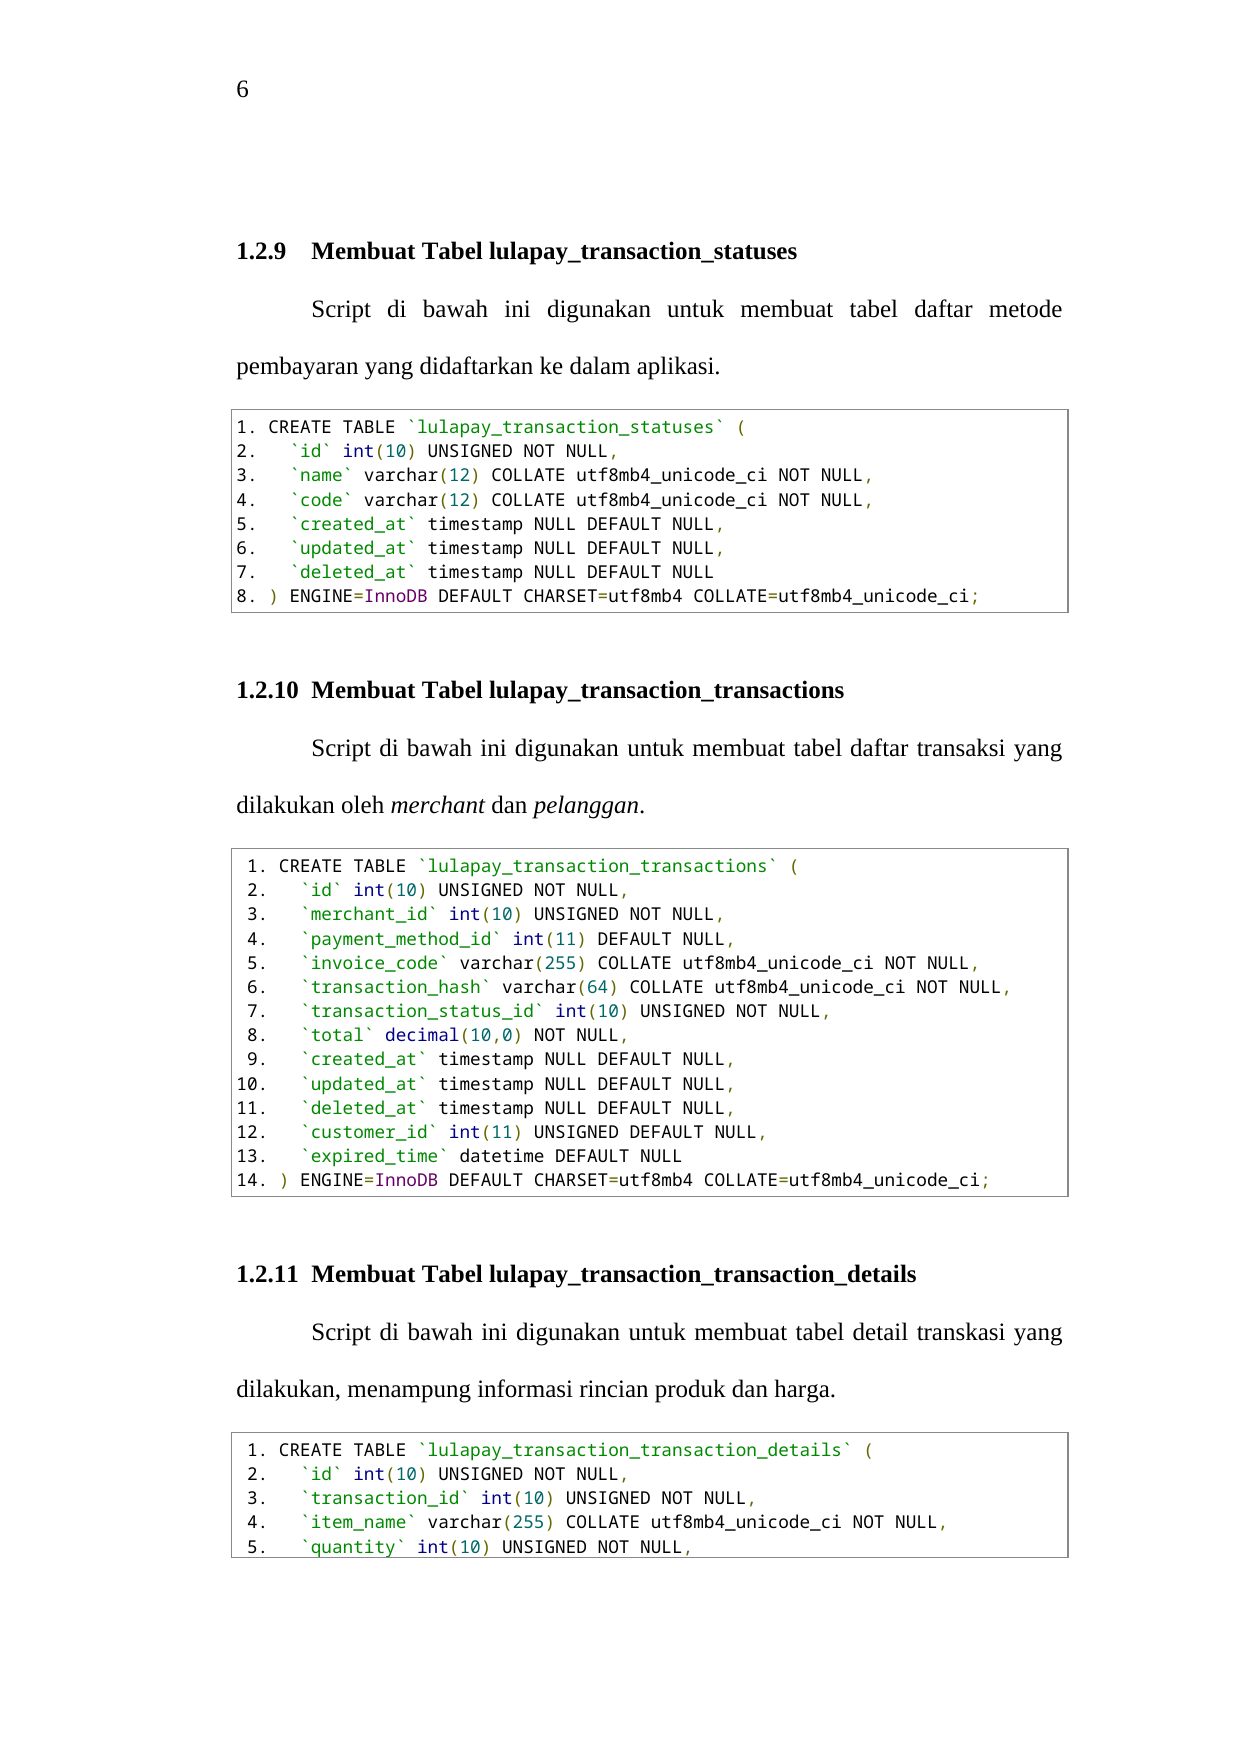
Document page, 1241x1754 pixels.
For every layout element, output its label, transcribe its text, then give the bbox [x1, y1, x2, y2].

text 4. `payment_method_id` int(11) DEFAULT NULL, [236, 926, 1063, 950]
text 11. `deleted_at` timestamp NULL DEFAULT NULL, [236, 1095, 1063, 1119]
text 14. ) ENGINE=InnoDB DEFAULT CHARSET=utf8mb4 COLLATE=utf8mb4_unicode_ci; [232, 1162, 1067, 1196]
text Script di bawah ini digunakan untuk membuat tabel daftar metode pembayaran yang didaftarkan ke dalam aplikasi. [236, 294, 1063, 380]
text 7. `transaction_status_id` int(10) UNSIGNED NOT NULL, [236, 998, 1063, 1023]
text 2. `id` int(10) UNSIGNED NOT NULL, [236, 439, 1063, 463]
text 9. `created_at` timestamp NULL DEFAULT NULL, [236, 1047, 1063, 1071]
text Script di bawah ini digunakan untuk membuat tabel daftar transaksi yang dilakukan oleh merchant dan pelanggan. [236, 733, 1063, 819]
text 1. CREATE TABLE `lulapay_transaction_transactions` ( [232, 849, 1067, 878]
text 1. CREATE TABLE `lulapay_transaction_transaction_details` ( [232, 1433, 1067, 1462]
subtitle Membuat Tabel lulapay_transaction_transaction_details [236, 1259, 1063, 1288]
text 3. `name` varchar(12) COLLATE utf8mb4_unicode_ci NOT NULL, [236, 463, 1063, 487]
text 13. `expired_time` datetime DEFAULT NULL [236, 1143, 1063, 1162]
text 6. `transaction_hash` varchar(64) COLLATE utf8mb4_unicode_ci NOT NULL, [236, 974, 1063, 998]
text 8. `total` decimal(10,0) NOT NULL, [236, 1023, 1063, 1047]
text 12. `customer_id` int(11) UNSIGNED DEFAULT NULL, [236, 1119, 1063, 1143]
text 3. `merchant_id` int(10) UNSIGNED NOT NULL, [236, 902, 1063, 926]
text 7. `deleted_at` timestamp NULL DEFAULT NULL [236, 559, 1063, 578]
subtitle Membuat Tabel lulapay_transaction_transactions [236, 675, 1063, 704]
text 3. `transaction_id` int(10) UNSIGNED NOT NULL, [236, 1486, 1063, 1510]
text 4. `item_name` varchar(255) COLLATE utf8mb4_unicode_ci NOT NULL, [236, 1510, 1063, 1534]
text 10. `updated_at` timestamp NULL DEFAULT NULL, [236, 1071, 1063, 1095]
text 1. CREATE TABLE `lulapay_transaction_statuses` ( [232, 410, 1067, 439]
text 5. `quantity` int(10) UNSIGNED NOT NULL, [236, 1534, 1063, 1557]
text 2. `id` int(10) UNSIGNED NOT NULL, [236, 878, 1063, 902]
text Script di bawah ini digunakan untuk membuat tabel detail transkasi yang dilakukan, menampung informasi rincian produk dan harga. [236, 1317, 1063, 1403]
text 4. `code` varchar(12) COLLATE utf8mb4_unicode_ci NOT NULL, [236, 487, 1063, 511]
text 2. `id` int(10) UNSIGNED NOT NULL, [236, 1462, 1063, 1486]
subtitle Membuat Tabel lulapay_transaction_statuses [236, 236, 1063, 265]
text 8. ) ENGINE=InnoDB DEFAULT CHARSET=utf8mb4 COLLATE=utf8mb4_unicode_ci; [232, 578, 1067, 612]
text 5. `invoice_code` varchar(255) COLLATE utf8mb4_unicode_ci NOT NULL, [236, 950, 1063, 974]
text 6. `updated_at` timestamp NULL DEFAULT NULL, [236, 535, 1063, 559]
text 5. `created_at` timestamp NULL DEFAULT NULL, [236, 511, 1063, 535]
